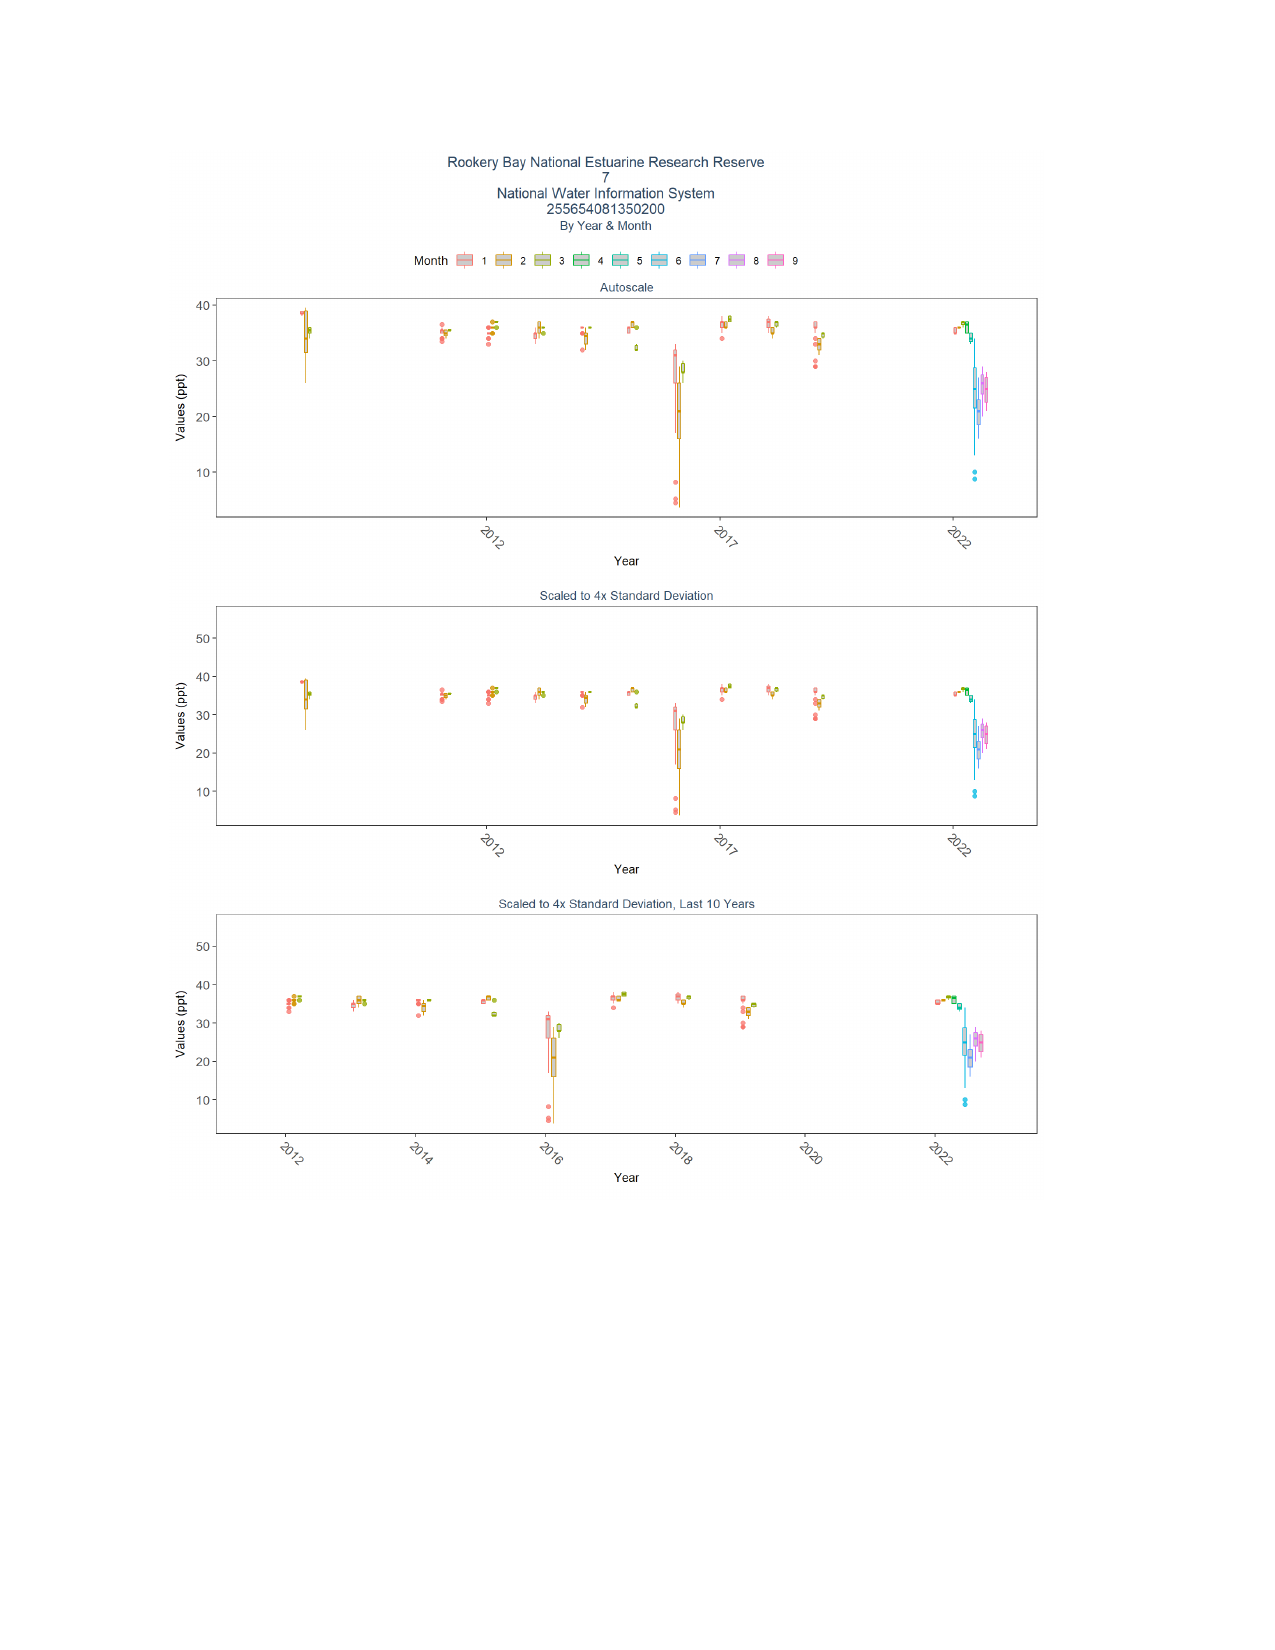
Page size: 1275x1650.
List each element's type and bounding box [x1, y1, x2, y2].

picture [168, 150, 1044, 1200]
